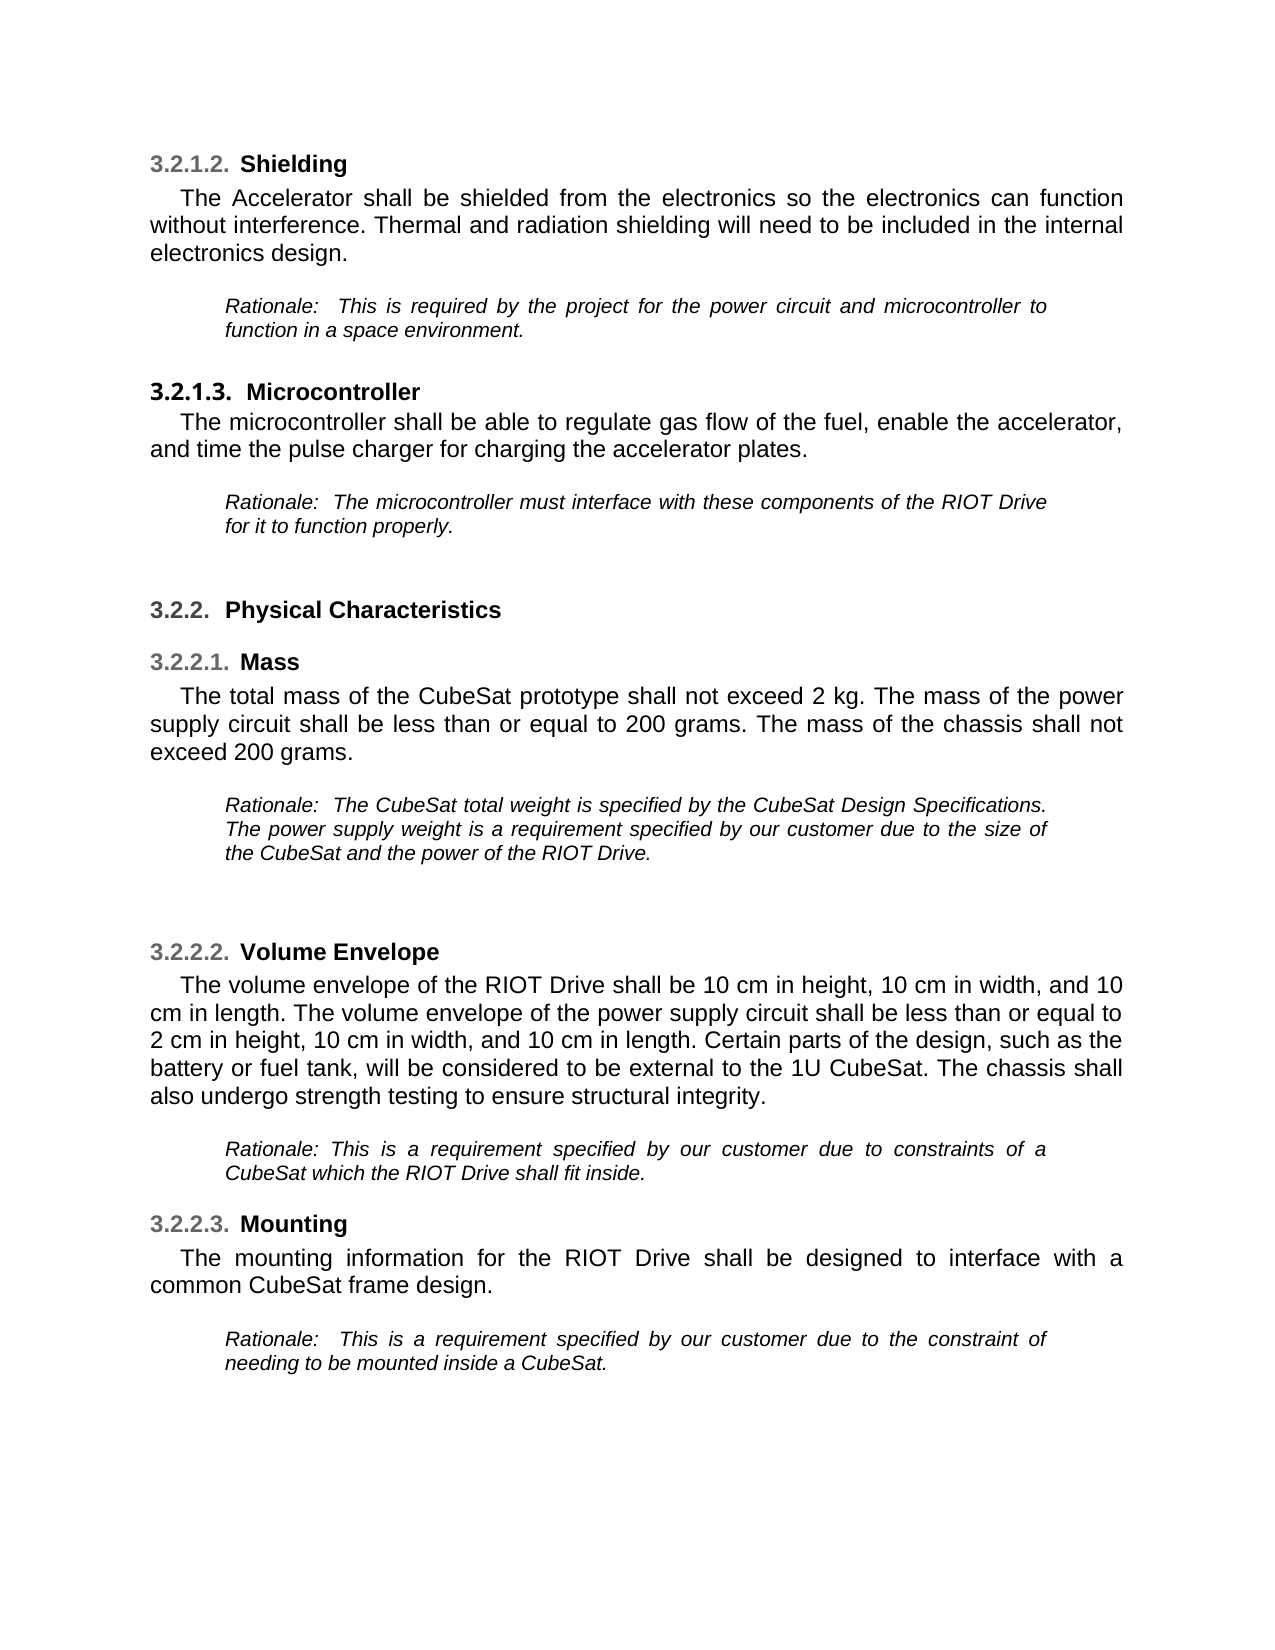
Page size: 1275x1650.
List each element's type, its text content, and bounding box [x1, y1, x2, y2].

text The microcontroller shall be able to regulate gas flow of the fuel, enable the accelerator, and time the pulse charger for charging the accelerator plates. [150, 407, 1125, 463]
subtitle Physical Characteristics [150, 596, 1125, 623]
subtitle Volume Envelope [150, 937, 1125, 965]
list Microcontroller [150, 375, 1125, 407]
text Rationale: The microcontroller must interface with these components of the RIOT Drive for it to function properly. [225, 490, 1050, 538]
text The volume envelope of the RIOT Drive shall be 10 cm in height, 10 cm in width, and 10 cm in length. The volume envelope of the power supply circuit shall be less than or equal to 2 cm in height, 10 cm in width, and 10 cm in length. Certain parts of the design, such as the battery or fuel tank, will be considered to be external to the 1U CubeSat. The chassis shall also undergo strength testing to ensure structural integrity. [150, 971, 1125, 1109]
text Rationale: This is required by the project for the power circuit and microcontroller to function in a space environment. [225, 294, 1050, 342]
text The Accelerator shall be shielded from the electronics so the electronics can function without interference. Thermal and radiation shielding will need to be included in the internal electronics design. [150, 184, 1125, 267]
text Rationale: This is a requirement specified by our customer due to constraints of a CubeSat which the RIOT Drive shall fit inside. [225, 1137, 1050, 1185]
text The mounting information for the RIOT Drive shall be designed to interface with a common CubeSat frame design. [150, 1244, 1125, 1299]
text Rationale: The CubeSat total weight is specified by the CubeSat Design Specifications. The power supply weight is a requirement specified by our customer due to the size of the CubeSat and the power of the RIOT Drive. [225, 793, 1050, 864]
text The total mass of the CubeSat prototype shall not exceed 2 kg. The mass of the power supply circuit shall be less than or equal to 200 grams. The mass of the chassis shall not exceed 200 grams. [150, 682, 1125, 765]
subtitle Mounting [150, 1210, 1125, 1237]
text Rationale: This is a requirement specified by our customer due to the constraint of needing to be mounted inside a CubeSat. [225, 1326, 1050, 1374]
subtitle Mass [150, 648, 1125, 676]
subtitle Shielding [150, 150, 1125, 178]
